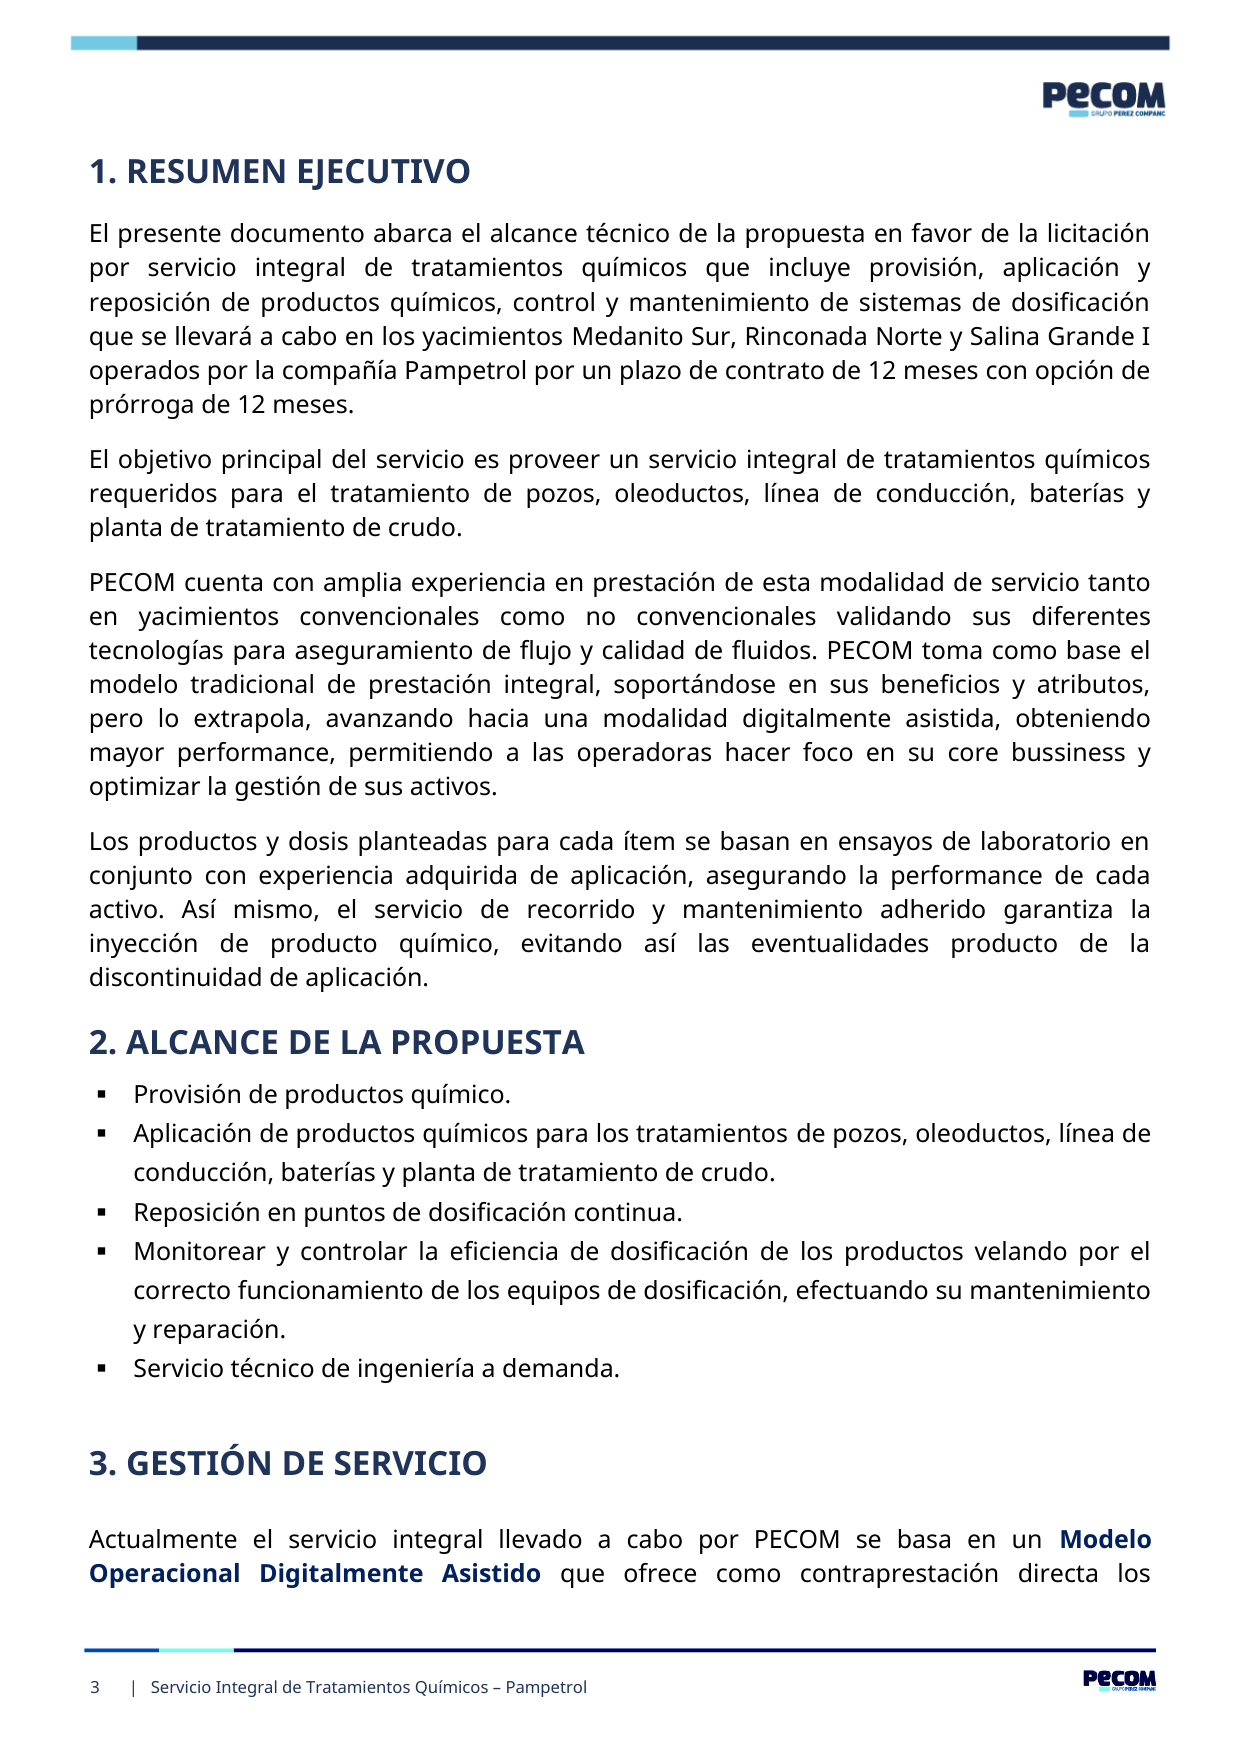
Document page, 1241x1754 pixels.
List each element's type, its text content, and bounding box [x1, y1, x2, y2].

list 1. RESUMEN EJECUTIVO [89, 148, 1152, 193]
subtitle 2. ALCANCE DE LA PROPUESTA [89, 1019, 1152, 1064]
text El presente documento abarca el alcance técnico de la propuesta en favor de la licitación por servicio integral de tratamientos químicos que incluye provisión, aplicación y reposición de productos químicos, control y mantenimiento de sistemas de dosificación que se llevará a cabo en los yacimientos Medanito Sur, Rinconada Norte y Salina Grande I operados por la compañía Pampetrol por un plazo de contrato de 12 meses con opción de prórroga de 12 meses. [89, 216, 1152, 420]
picture [0, 0, 1240, 1741]
list Servicio técnico de ingeniería a demanda. [96, 1351, 1152, 1385]
text PECOM cuenta con amplia experiencia en prestación de esta modalidad de servicio tanto en yacimientos convencionales como no convencionales validando sus diferentes tecnologías para aseguramiento de flujo y calidad de fluidos. PECOM toma como base el modelo tradicional de prestación integral, soportándose en sus beneficios y atributos, pero lo extrapola, avanzando hacia una modalidad digitalmente asistida, obteniendo mayor performance, permitiendo a las operadoras hacer foco en su core bussiness y optimizar la gestión de sus activos. [89, 564, 1152, 803]
subtitle 3. GESTIÓN DE SERVICIO [89, 1440, 1152, 1485]
list Monitorear y controlar la eficiencia de dosificación de los productos velando por el correcto funcionamiento de los equipos de dosificación, efectuando su mantenimiento y reparación. [96, 1233, 1152, 1346]
text El objetivo principal del servicio es proveer un servicio integral de tratamientos químicos requeridos para el tratamiento de pozos, oleoductos, línea de conducción, baterías y planta de tratamiento de crudo. [89, 441, 1152, 543]
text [89, 1522, 1152, 1590]
list Provisión de productos químico. [96, 1077, 1152, 1111]
list Aplicación de productos químicos para los tratamientos de pozos, oleoductos, línea de conducción, baterías y planta de tratamiento de crudo. [96, 1116, 1152, 1189]
text Los productos y dosis planteadas para cada ítem se basan en ensayos de laboratorio en conjunto con experiencia adquirida de aplicación, asegurando la performance de cada activo. Así mismo, el servicio de recorrido y mantenimiento adherido garantiza la inyección de producto químico, evitando así las eventualidades producto de la discontinuidad de aplicación. [89, 823, 1152, 994]
list Reposición en puntos de dosificación continua. [96, 1194, 1152, 1228]
